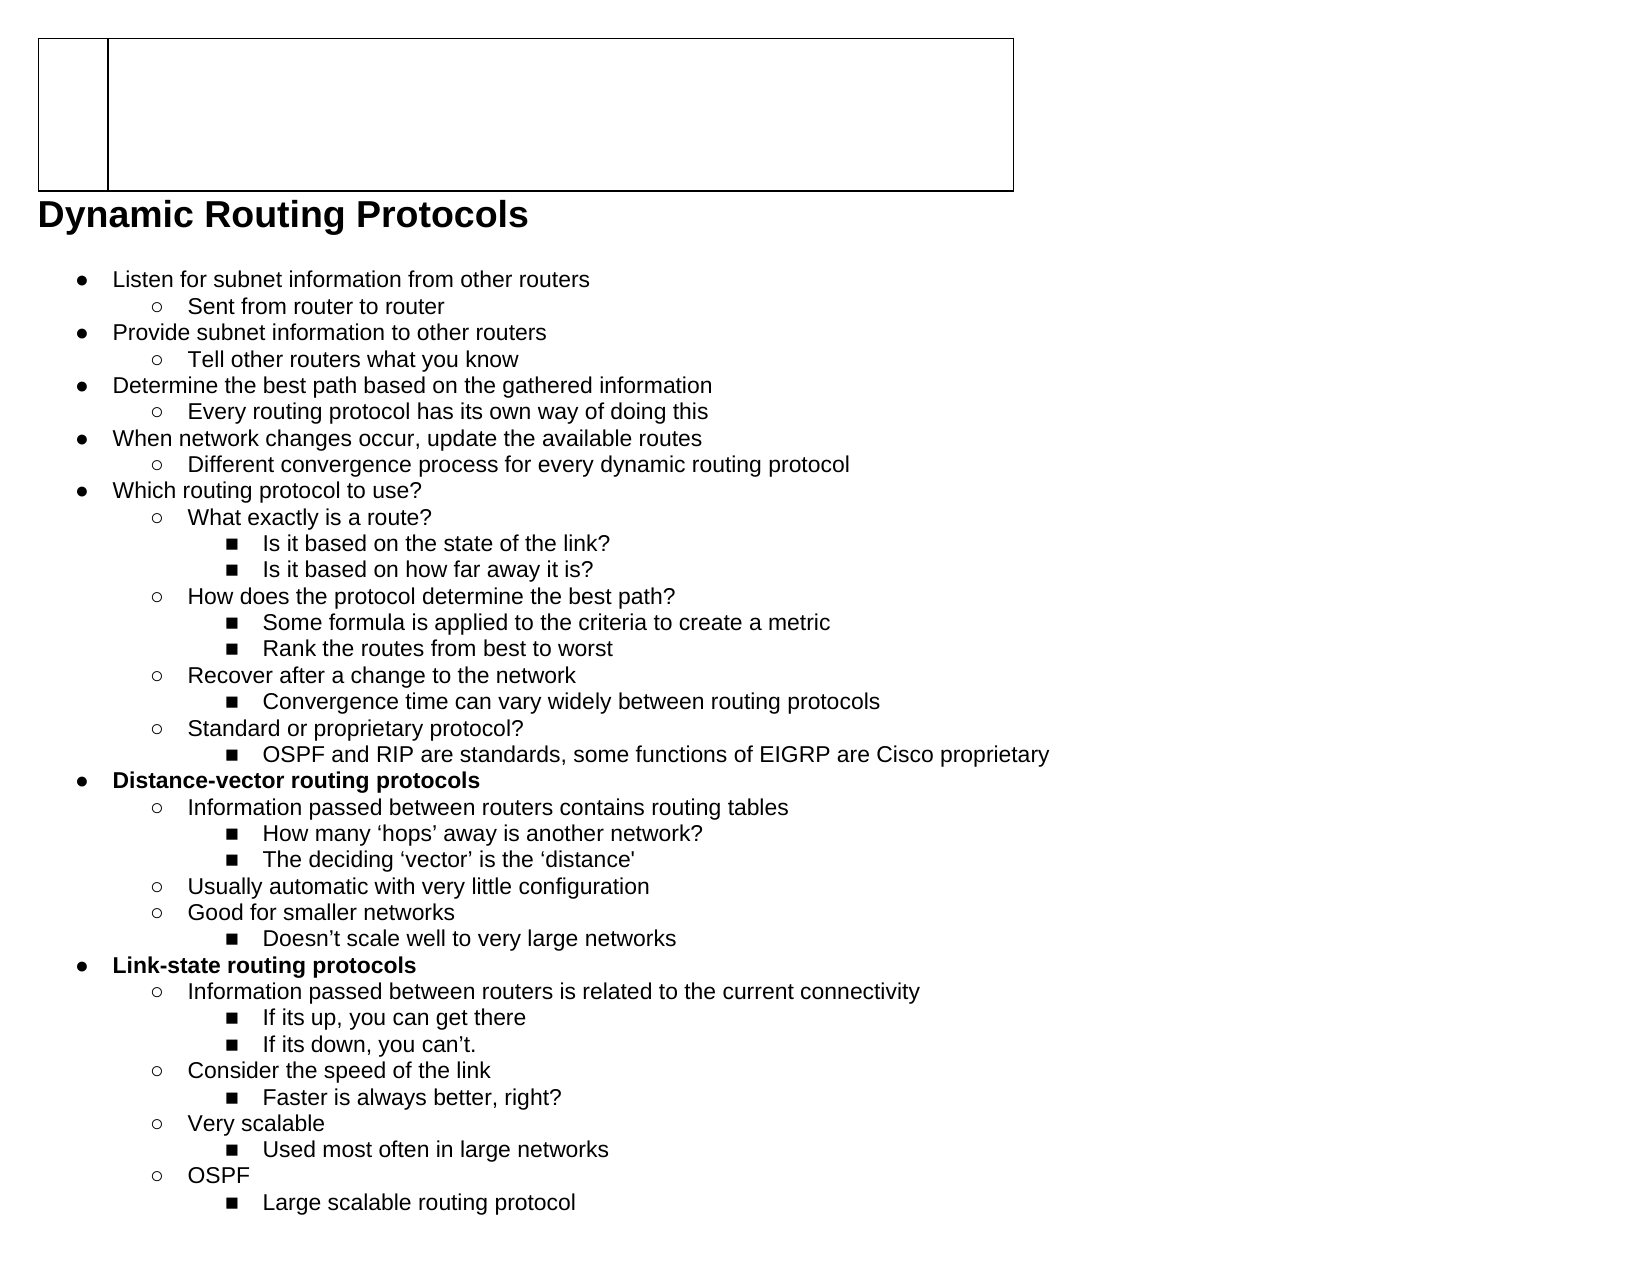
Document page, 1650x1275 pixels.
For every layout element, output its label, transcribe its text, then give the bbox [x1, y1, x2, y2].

list Every routing protocol has its own way of doing this [150, 398, 1612, 424]
list Very scalable [150, 1110, 1612, 1136]
list Link-state routing protocols [75, 952, 1612, 978]
list Rank the routes from best to worst [225, 635, 1612, 662]
list Sent from router to router [150, 293, 1612, 319]
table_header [109, 39, 1013, 190]
list If its down, you can’t. [225, 1031, 1612, 1057]
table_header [39, 39, 107, 190]
list Standard or proprietary protocol? [150, 714, 1612, 741]
list Different convergence process for every dynamic routing protocol [150, 451, 1612, 477]
list Faster is always better, right? [225, 1083, 1612, 1110]
list Good for smaller networks [150, 899, 1612, 925]
list Listen for subnet information from other routers [75, 266, 1612, 293]
list If its up, you can get there [225, 1004, 1612, 1031]
list When network changes occur, update the available routes [75, 424, 1612, 451]
list Distance-vector routing protocols [75, 767, 1612, 793]
list Usually automatic with very little configuration [150, 873, 1612, 899]
list Provide subnet information to other routers [75, 319, 1612, 346]
list Used most often in large networks [225, 1136, 1612, 1162]
list Consider the speed of the link [150, 1057, 1612, 1083]
list Convergence time can vary widely between routing protocols [225, 688, 1612, 714]
list Large scalable routing protocol [225, 1189, 1612, 1215]
list Recover after a change to the network [150, 662, 1612, 688]
list The deciding ‘vector’ is the ‘distance' [225, 846, 1612, 873]
list Doesn’t scale well to very large networks [225, 925, 1612, 952]
list Information passed between routers contains routing tables [150, 793, 1612, 820]
text Dynamic Routing Protocols [37, 192, 1612, 235]
list Determine the best path based on the gathered information [75, 372, 1612, 398]
list Tell other routers what you know [150, 346, 1612, 372]
list Is it based on how far away it is? [225, 556, 1612, 583]
list How does the protocol determine the best path? [150, 583, 1612, 609]
list What exactly is a route? [150, 504, 1612, 530]
list Information passed between routers is related to the current connectivity [150, 978, 1612, 1004]
list Is it based on the state of the link? [225, 530, 1612, 556]
list Some formula is applied to the criteria to create a metric [225, 609, 1612, 635]
list How many ‘hops’ away is another network? [225, 820, 1612, 846]
list OSPF [150, 1162, 1612, 1189]
list Which routing protocol to use? [75, 477, 1612, 504]
list OSPF and RIP are standards, some functions of EIGRP are Cisco proprietary [225, 741, 1612, 767]
